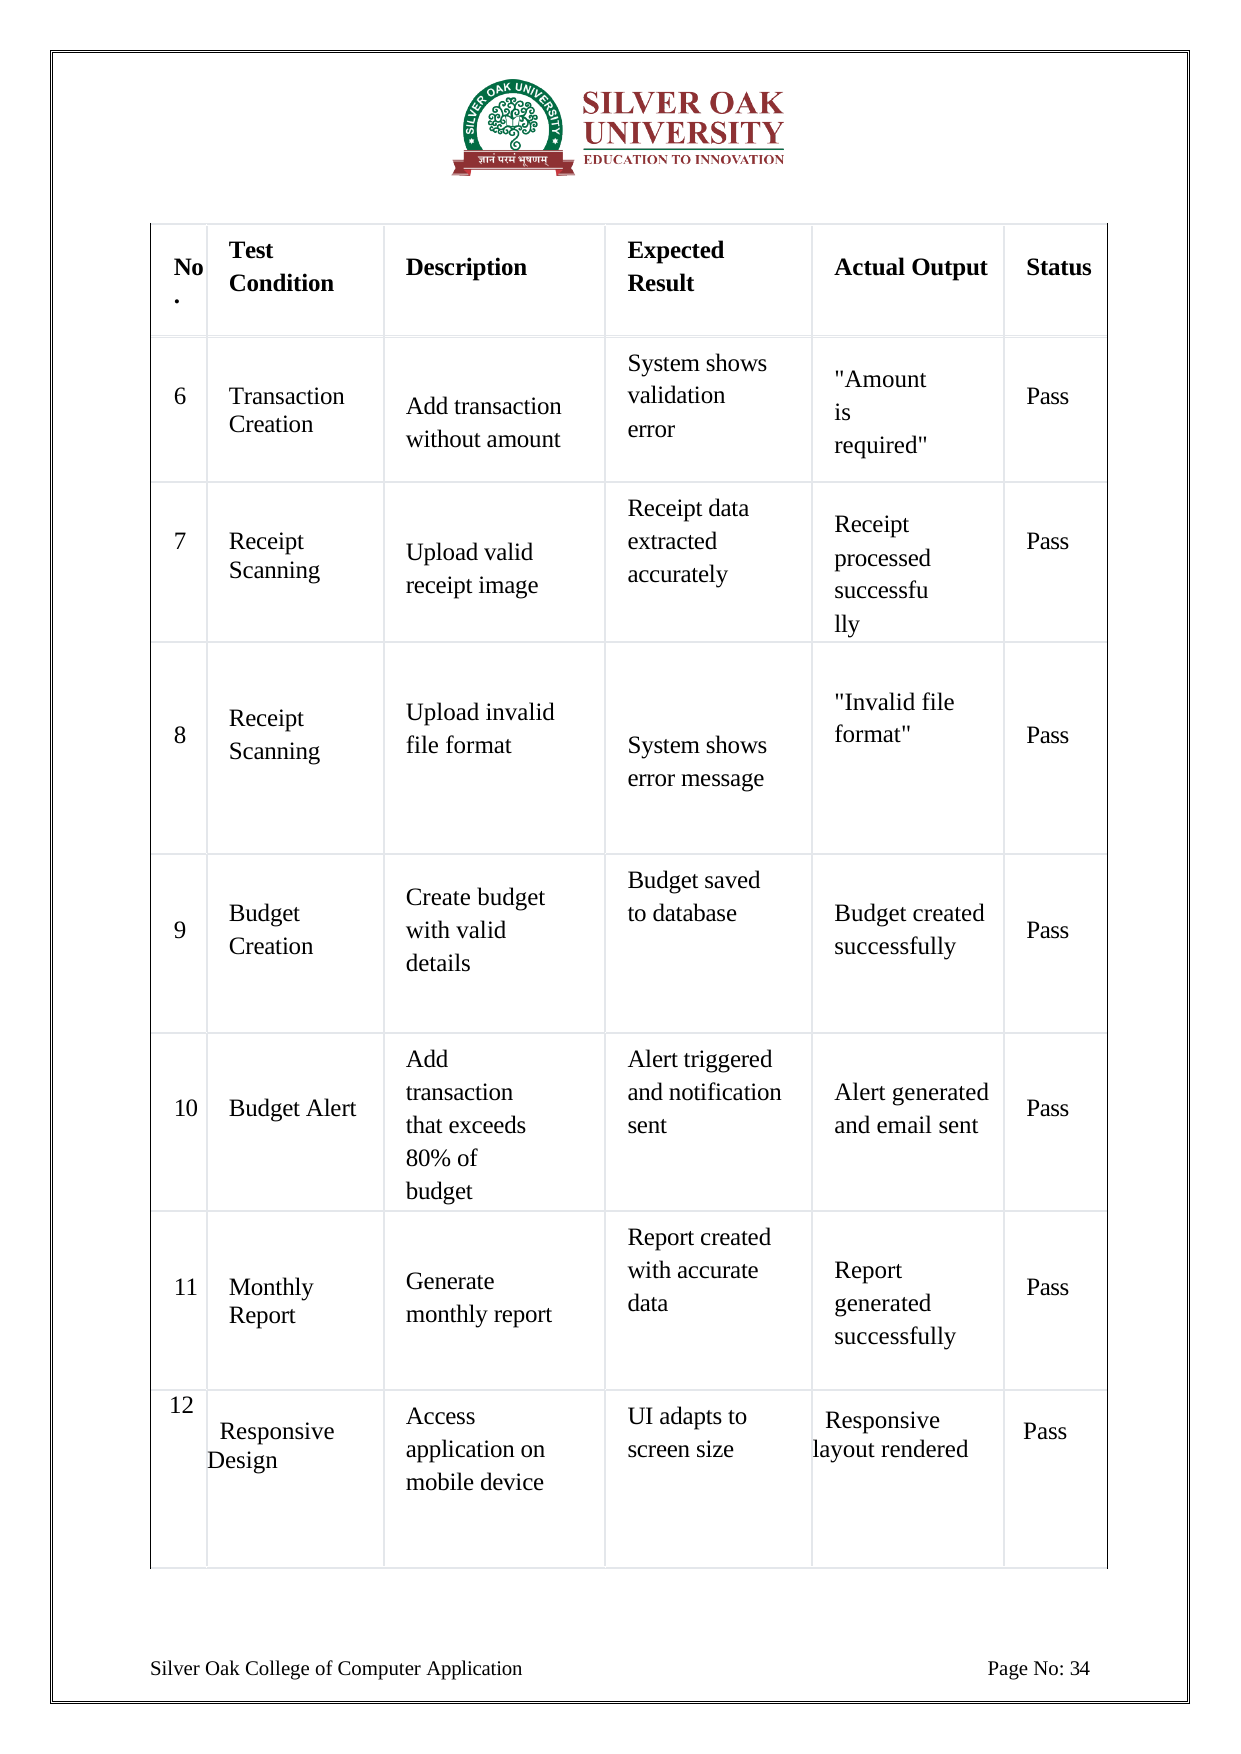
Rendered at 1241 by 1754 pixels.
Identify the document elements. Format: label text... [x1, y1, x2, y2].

table_cell System shows validation error [606, 338, 811, 481]
table_cell Pass [1005, 483, 1107, 641]
table_cell Budget Creation [208, 855, 383, 1031]
table_cell Receipt Scanning [208, 643, 383, 853]
table_cell UI adapts to screen size [605, 1391, 812, 1567]
table_cell 11 [151, 1212, 206, 1388]
table_cell Pass [1004, 1391, 1107, 1567]
table_cell 6 [151, 338, 206, 481]
table_cell Transaction Creation [208, 338, 383, 481]
table_cell 7 [151, 483, 206, 641]
table_cell "Invalid file format" [813, 643, 1003, 853]
table_cell Report generated successfully [813, 1212, 1003, 1388]
table_cell Budget created successfully [813, 855, 1003, 1031]
table_cell Pass [1005, 1034, 1107, 1210]
table_cell Pass [1005, 643, 1107, 853]
table_cell Monthly Report [208, 1212, 383, 1388]
table_header Test Condition [208, 225, 383, 335]
table_cell Generate monthly report [385, 1212, 604, 1388]
table_cell Upload invalid file format [385, 643, 604, 853]
table_cell Create budget with valid details [385, 855, 604, 1031]
table_cell Pass [1005, 855, 1107, 1031]
table_header Status [1005, 225, 1107, 335]
table_cell 9 [151, 855, 206, 1031]
table_cell Access application on mobile device [384, 1391, 605, 1567]
table_cell Receipt processed successfully [813, 483, 1003, 641]
table_cell "Amount is required" [813, 338, 1003, 481]
table_cell Receipt data extracted accurately [606, 483, 811, 641]
table_cell 12 [151, 1391, 207, 1567]
table_cell Receipt Scanning [208, 483, 383, 641]
table_header Description [385, 225, 604, 335]
table_cell Pass [1005, 1212, 1107, 1388]
table_cell Budget saved to database [606, 855, 811, 1031]
table_cell Pass [1005, 338, 1107, 481]
table_cell Add transaction that exceeds 80% of budget [385, 1034, 604, 1210]
table_header No. [151, 225, 206, 335]
table_cell System shows error message [606, 643, 811, 853]
picture [451, 79, 784, 176]
table_cell Report created with accurate data [606, 1212, 811, 1388]
table_cell Add transaction without amount [385, 338, 604, 481]
table_header Actual Output [813, 225, 1003, 335]
table_cell Upload valid receipt image [385, 483, 604, 641]
table_cell Alert generated and email sent [813, 1034, 1003, 1210]
table_cell Responsive Design [207, 1391, 384, 1567]
table_cell Responsive layout rendered [812, 1391, 1004, 1567]
table_cell 8 [151, 643, 206, 853]
table_cell Alert triggered and notification sent [606, 1034, 811, 1210]
table_cell 10 [151, 1034, 206, 1210]
table_header Expected Result [606, 225, 811, 335]
table_cell Budget Alert [208, 1034, 383, 1210]
